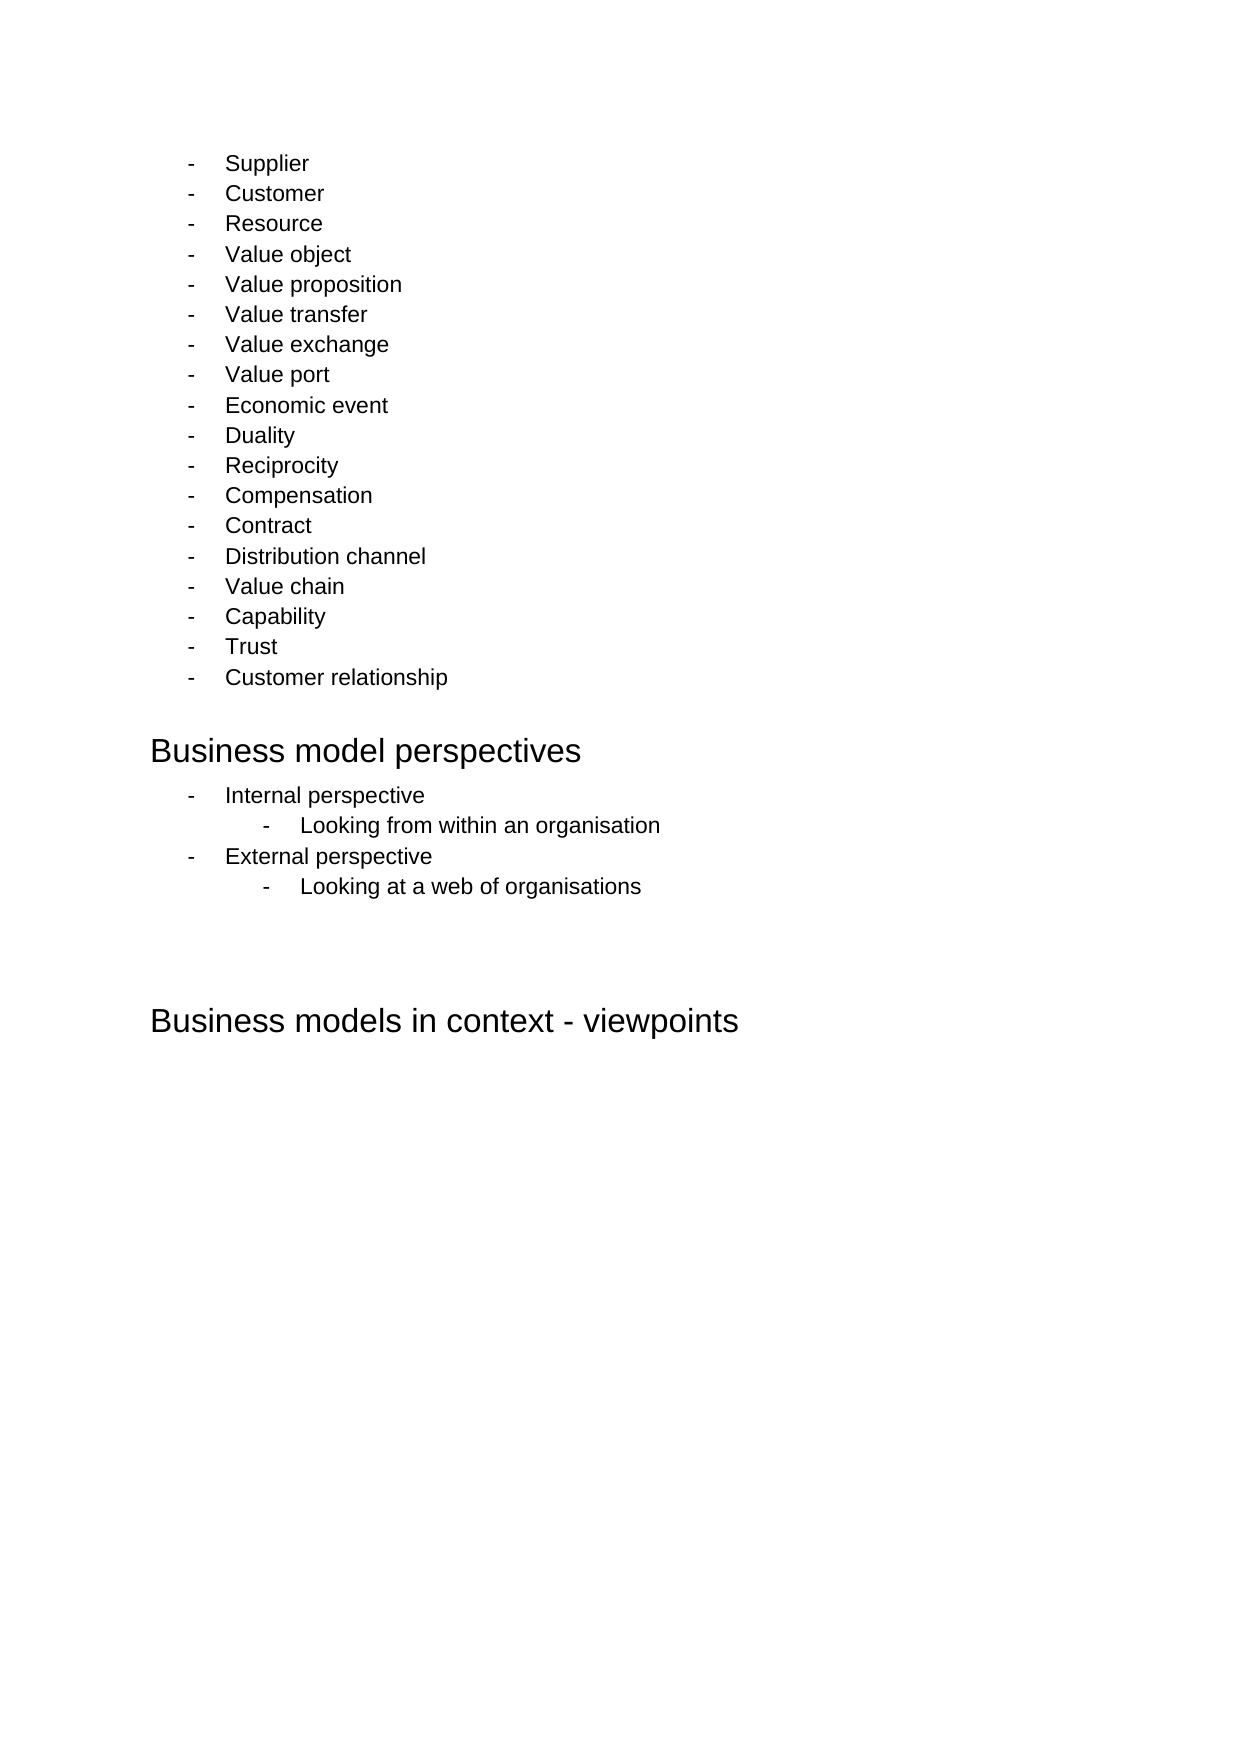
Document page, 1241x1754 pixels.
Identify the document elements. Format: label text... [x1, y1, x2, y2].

list Internal perspective [187, 782, 1090, 808]
list External perspective [187, 843, 1090, 869]
list Reciprocity [187, 452, 1090, 478]
list Looking from within an organisation [262, 812, 1090, 839]
list Contract [187, 512, 1090, 539]
list Customer [187, 180, 1090, 207]
list Resource [187, 210, 1090, 237]
list Distribution channel [187, 543, 1090, 569]
list Duality [187, 422, 1090, 448]
subtitle Business models in context - viewpoints [150, 1001, 1090, 1039]
list Trust [187, 633, 1090, 660]
list Value port [187, 361, 1090, 388]
list Economic event [187, 392, 1090, 418]
list Value object [187, 241, 1090, 267]
list Customer relationship [187, 663, 1090, 690]
list Supplier [187, 150, 1090, 176]
subtitle Business model perspectives [150, 731, 1090, 770]
list Value proposition [187, 271, 1090, 297]
list Capability [187, 603, 1090, 629]
list Value chain [187, 573, 1090, 599]
list Value transfer [187, 301, 1090, 327]
list Compensation [187, 482, 1090, 509]
list Looking at a web of organisations [262, 873, 1090, 899]
list Value exchange [187, 331, 1090, 358]
